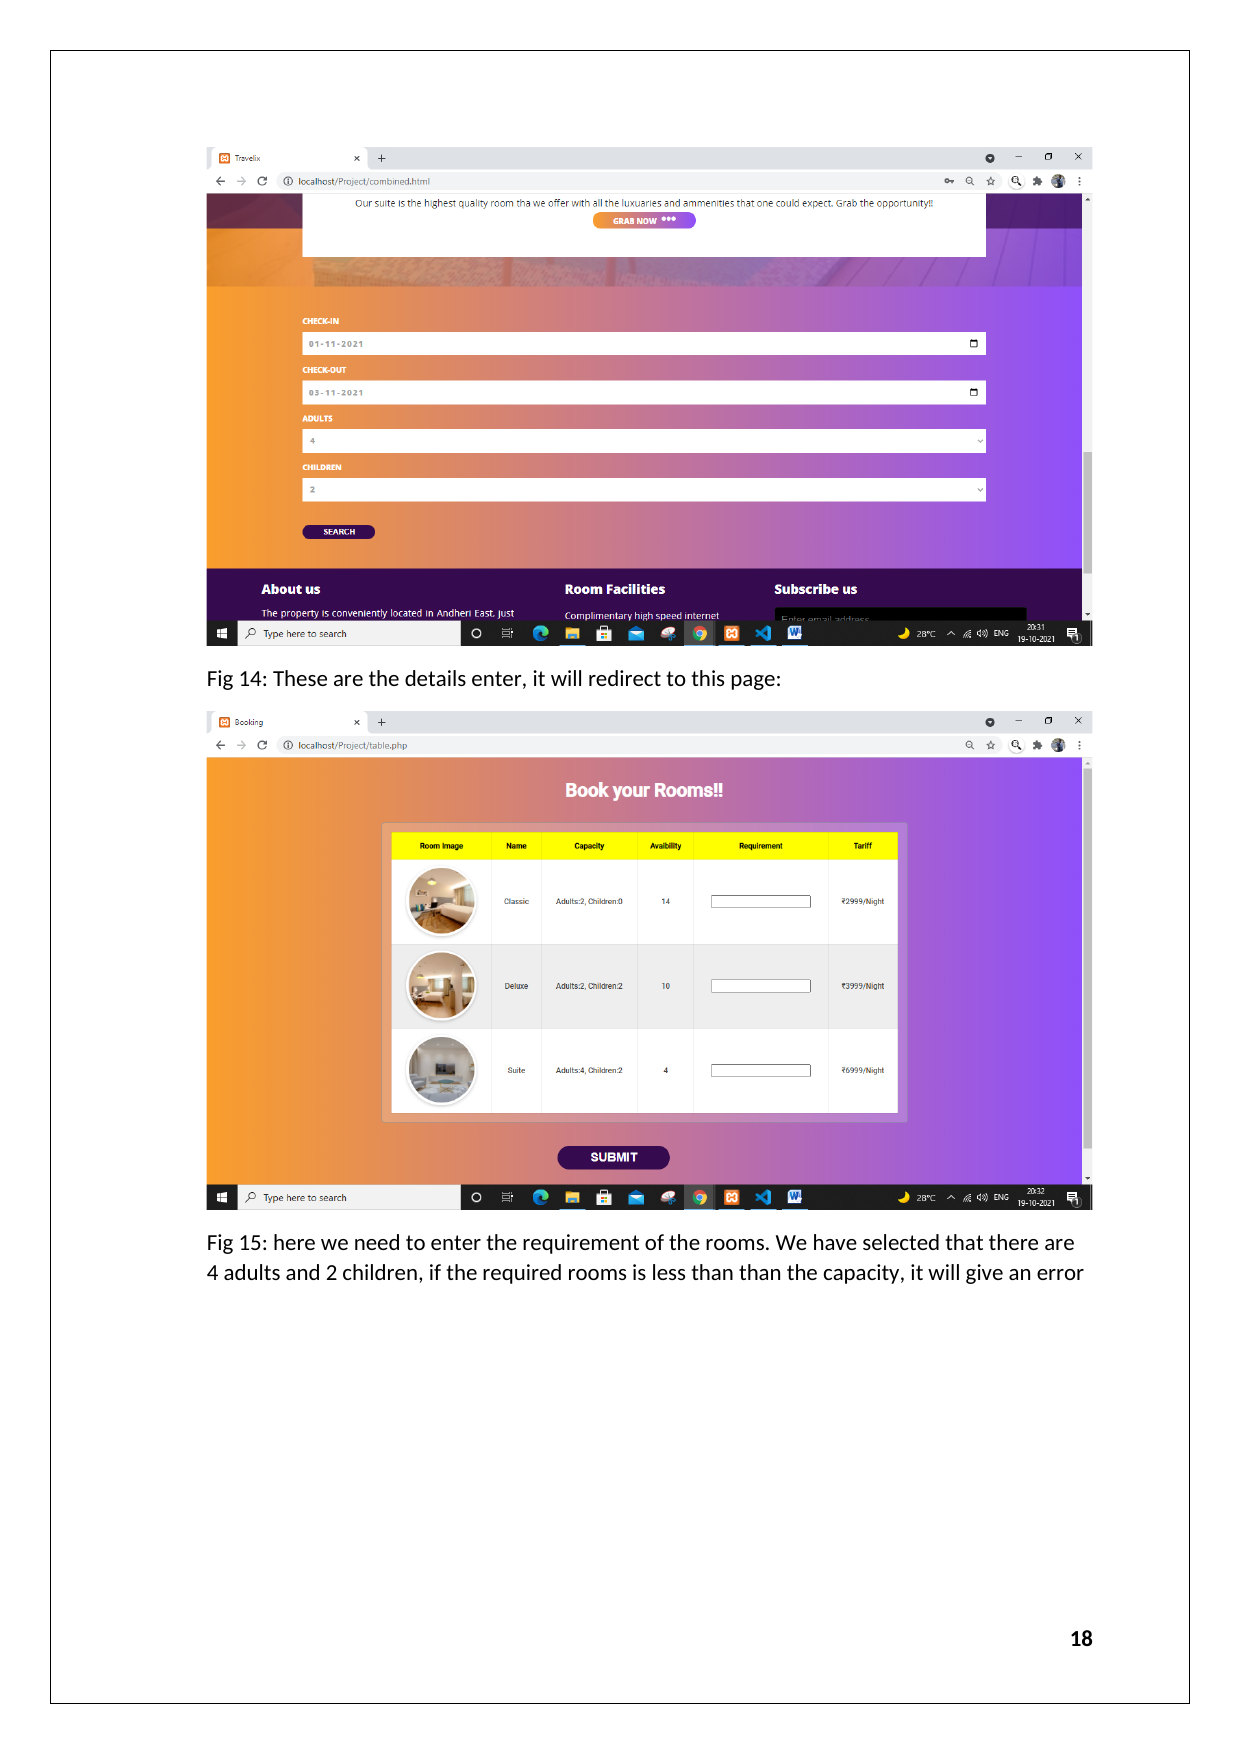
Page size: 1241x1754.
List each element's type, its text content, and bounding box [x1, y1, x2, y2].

text Fig 15: here we need to enter the requirement of the rooms. We have selected that there are 4 adults and 2 children, if the required rooms is less than than the capacity, it will give an error [207, 1228, 1093, 1286]
picture [206, 147, 1093, 646]
text Fig 14: These are the details enter, it will redirect to this page: [207, 664, 1093, 692]
picture [206, 711, 1093, 1210]
